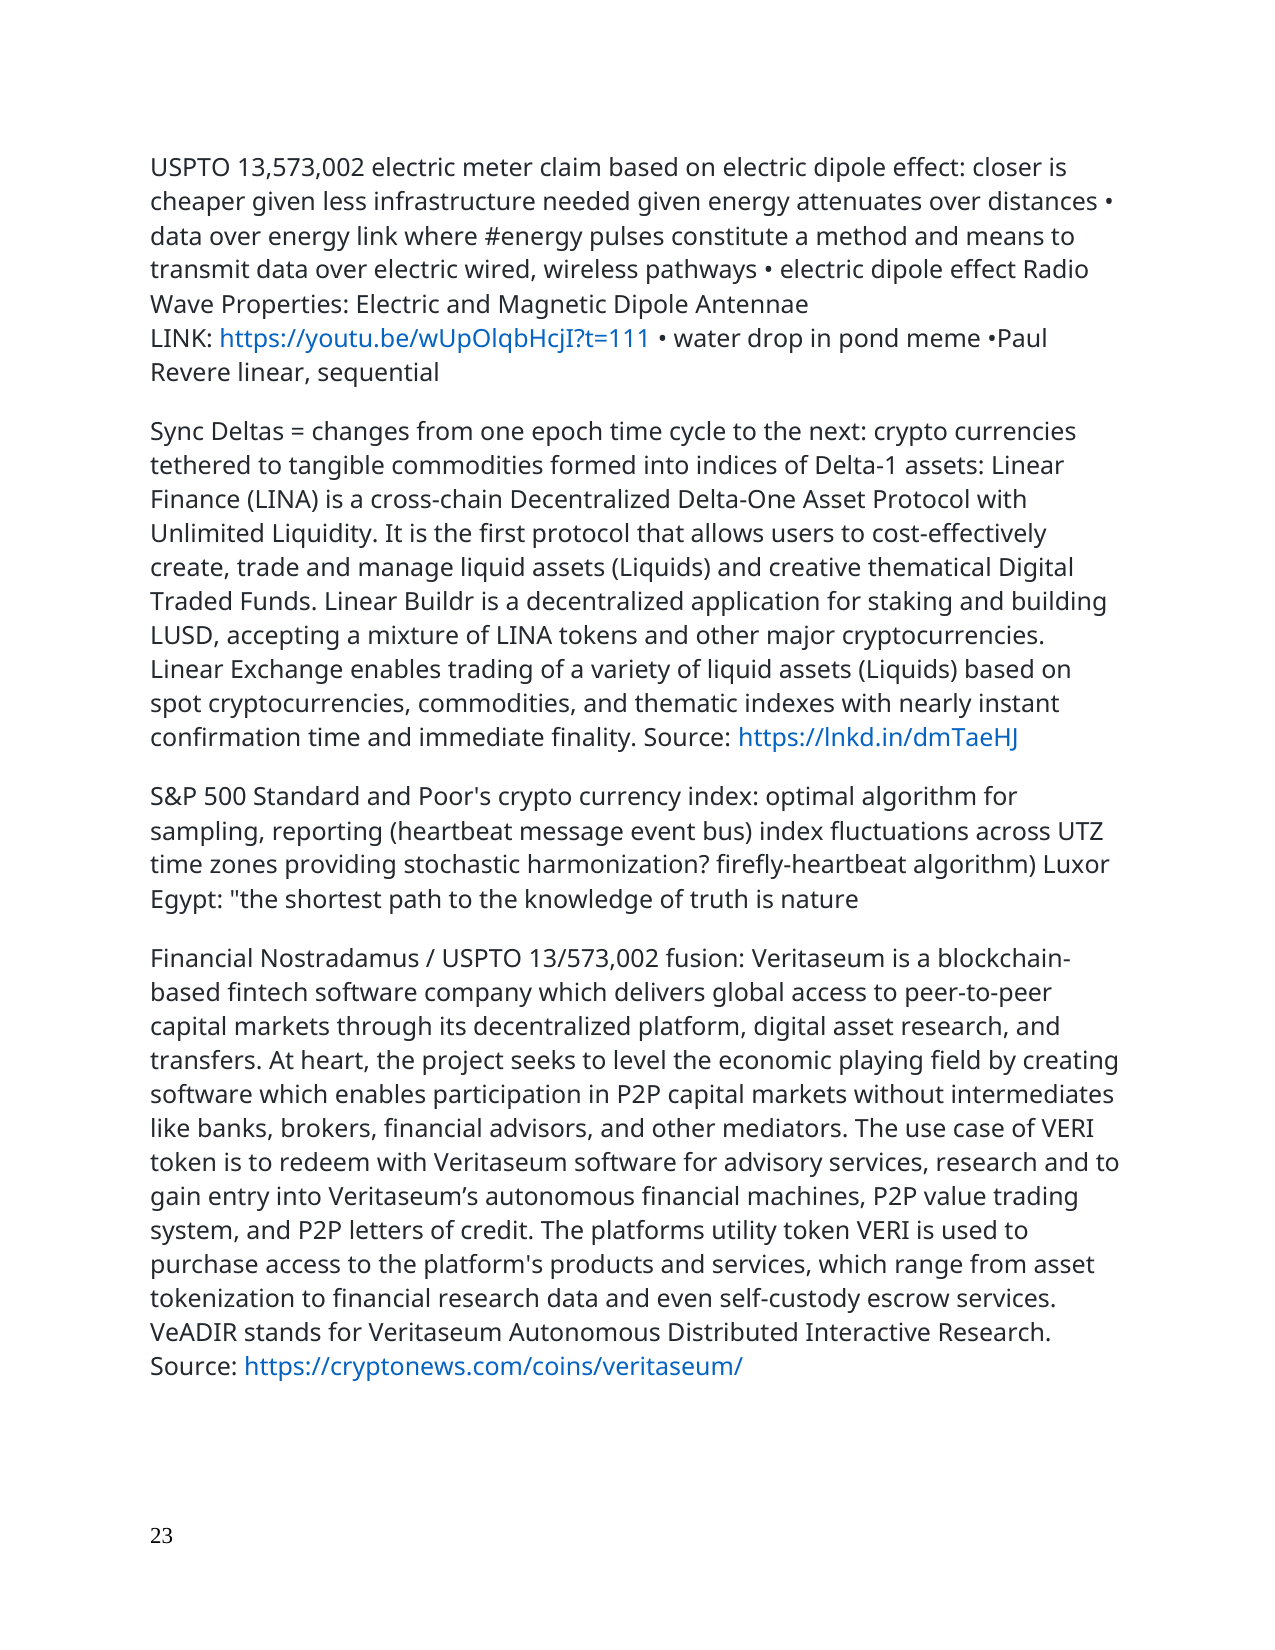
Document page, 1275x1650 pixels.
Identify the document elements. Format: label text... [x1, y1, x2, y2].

text USPTO 13,573,002 electric meter claim based on electric dipole effect: closer is cheaper given less infrastructure needed given energy attenuates over distances • data over energy link where #energy pulses constitute a method and means to transmit data over electric wired, wireless pathways • electric dipole effect Radio Wave Properties: Electric and Magnetic Dipole Antennae LINK: https://youtu.be/wUpOlqbHcjI?t=111 • water drop in pond meme •Paul Revere linear, sequential [150, 150, 1125, 388]
text S&P 500 Standard and Poor's crypto currency index: optimal algorithm for sampling, reporting (heartbeat message event bus) index fluctuations across UTZ time zones providing stochastic harmonization? firefly-heartbeat algorithm) Luxor Egypt: "the shortest path to the knowledge of truth is nature [150, 779, 1125, 915]
text Sync Deltas = changes from one epoch time cycle to the next: crypto currencies tethered to tangible commodities formed into indices of Delta-1 assets: Linear Finance (LINA) is a cross-chain Decentralized Delta-One Asset Protocol with Unlimited Liquidity. It is the first protocol that allows users to cost-effectively create, trade and manage liquid assets (Liquids) and creative thematical Digital Traded Funds. Linear Buildr is a decentralized application for staking and building LUSD, accepting a mixture of LINA tokens and other major cryptocurrencies. Linear Exchange enables trading of a variety of liquid assets (Liquids) based on spot cryptocurrencies, commodities, and thematic indexes with nearly instant confirmation time and immediate finality. Source: https://lnkd.in/dmTaeHJ [150, 413, 1125, 754]
text Financial Nostradamus / USPTO 13/573,002 fusion: Veritaseum is a blockchain-based fintech software company which delivers global access to peer-to-peer capital markets through its decentralized platform, digital asset research, and transfers. At heart, the project seeks to level the economic playing field by creating software which enables participation in P2P capital markets without intermediates like banks, brokers, financial advisors, and other mediators. The use case of VERI token is to redeem with Veritaseum software for advisory services, research and to gain entry into Veritaseum’s autonomous financial machines, P2P value trading system, and P2P letters of credit. The platforms utility token VERI is used to purchase access to the platform's products and services, which range from asset tokenization to financial research data and even self-custody escrow services. VeADIR stands for Veritaseum Autonomous Distributed Interactive Research. Source: https://cryptonews.com/coins/veritaseum/ [150, 940, 1125, 1383]
